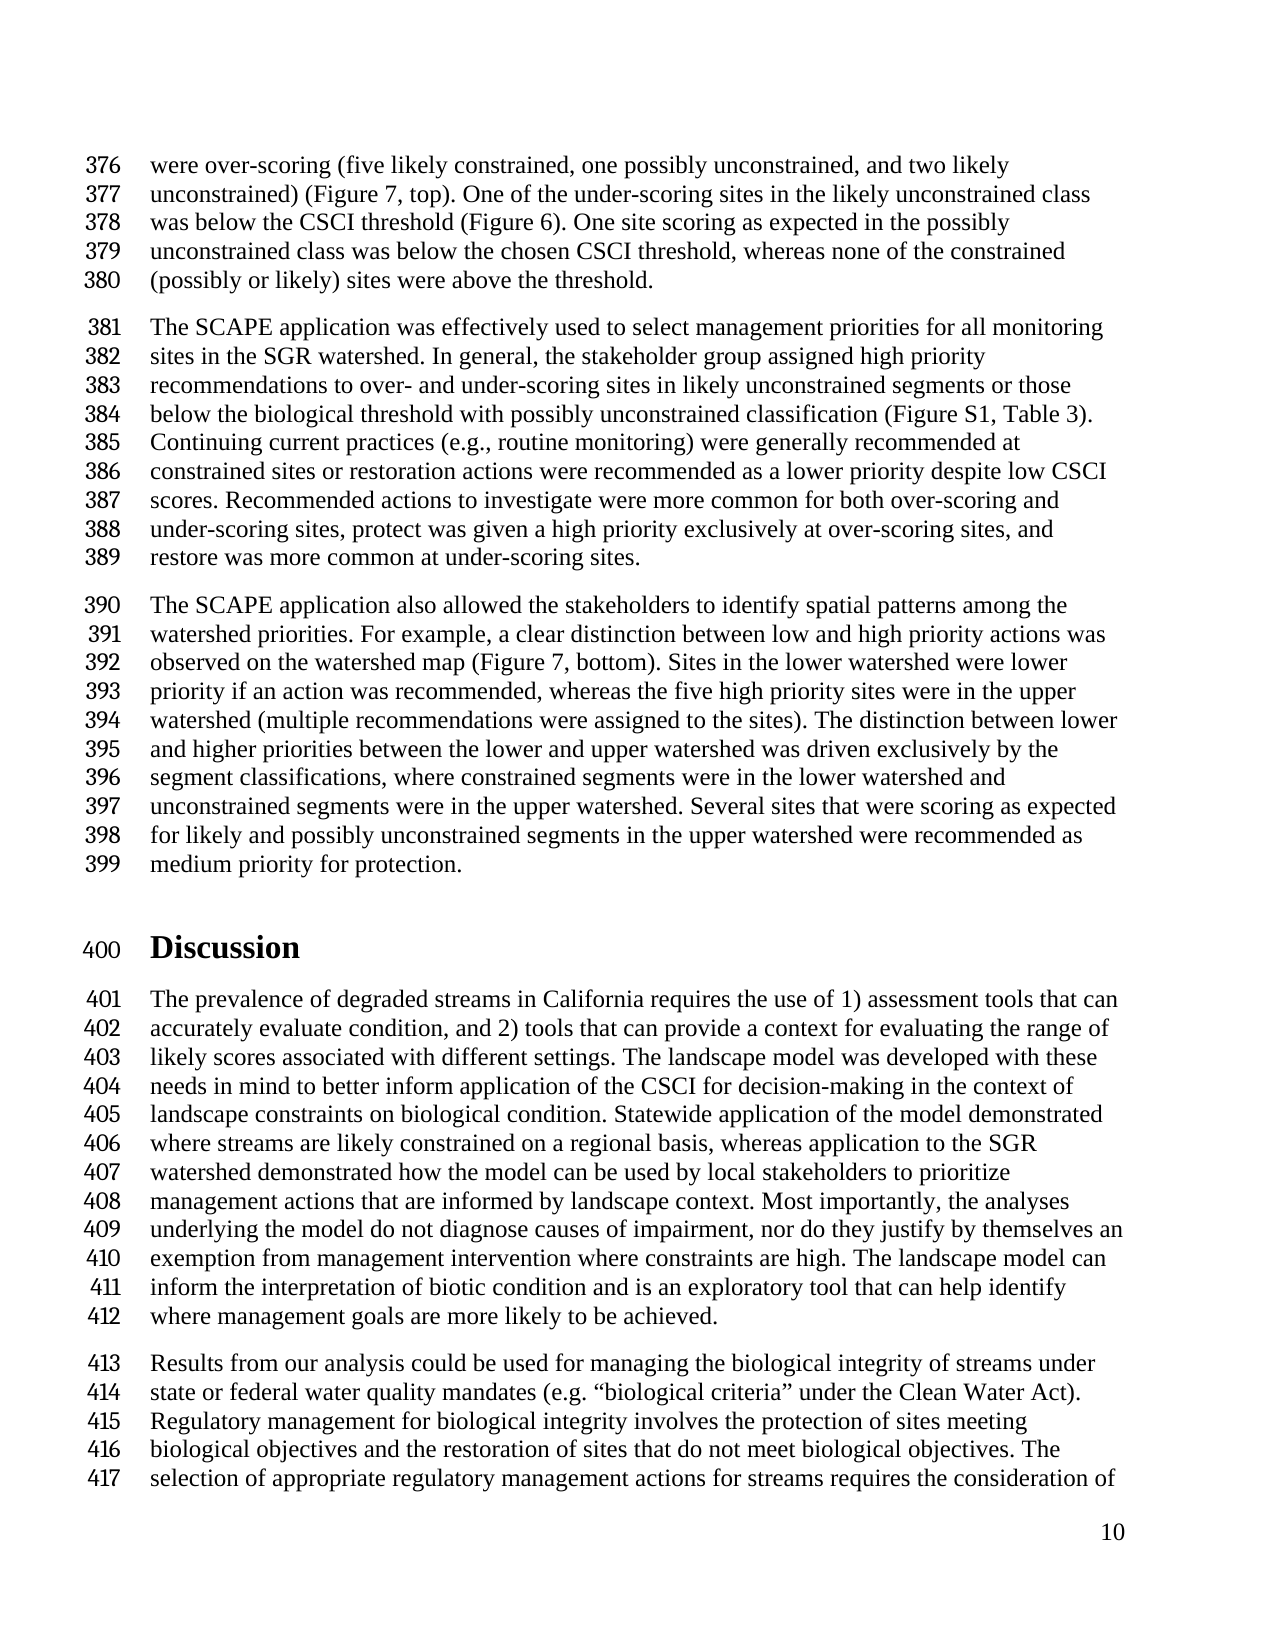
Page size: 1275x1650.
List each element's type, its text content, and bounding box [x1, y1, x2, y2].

subtitle Discussion [150, 927, 1125, 966]
text The prevalence of degraded streams in California requires the use of 1) assessment tools that can accurately evaluate condition, and 2) tools that can provide a context for evaluating the range of likely scores associated with different settings. The landscape model was developed with these needs in mind to better inform application of the CSCI for decision-making in the context of landscape constraints on biological condition. Statewide application of the model demonstrated where streams are likely constrained on a regional basis, whereas application to the SGR watershed demonstrated how the model can be used by local stakeholders to prioritize management actions that are informed by landscape context. Most importantly, the analyses underlying the model do not diagnose causes of impairment, nor do they justify by themselves an exemption from management intervention where constraints are high. The landscape model can inform the interpretation of biotic condition and is an exploratory tool that can help identify where management goals are more likely to be achieved. [150, 984, 1125, 1329]
text The SCAPE application was effectively used to select management priorities for all monitoring sites in the SGR watershed. In general, the stakeholder group assigned high priority recommendations to over- and under-scoring sites in likely unconstrained segments or those below the biological threshold with possibly unconstrained classification (Figure S1, Table 3). Continuing current practices (e.g., routine monitoring) were generally recommended at constrained sites or restoration actions were recommended as a lower priority despite low CSCI scores. Recommended actions to investigate were more common for both over-scoring and under-scoring sites, protect was given a high priority exclusively at over-scoring sites, and restore was more common at under-scoring sites. [150, 312, 1125, 571]
text The SCAPE application also allowed the stakeholders to identify spatial patterns among the watershed priorities. For example, a clear distinction between low and high priority actions was observed on the watershed map (Figure 7, bottom). Sites in the lower watershed were lower priority if an action was recommended, whereas the five high priority sites were in the upper watershed (multiple recommendations were assigned to the sites). The distinction between lower and higher priorities between the lower and upper watershed was driven exclusively by the segment classifications, where constrained segments were in the lower watershed and unconstrained segments were in the upper watershed. Several sites that were scoring as expected for likely and possibly unconstrained segments in the upper watershed were recommended as medium priority for protection. [150, 590, 1125, 877]
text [150, 150, 1125, 294]
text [150, 1348, 1125, 1492]
